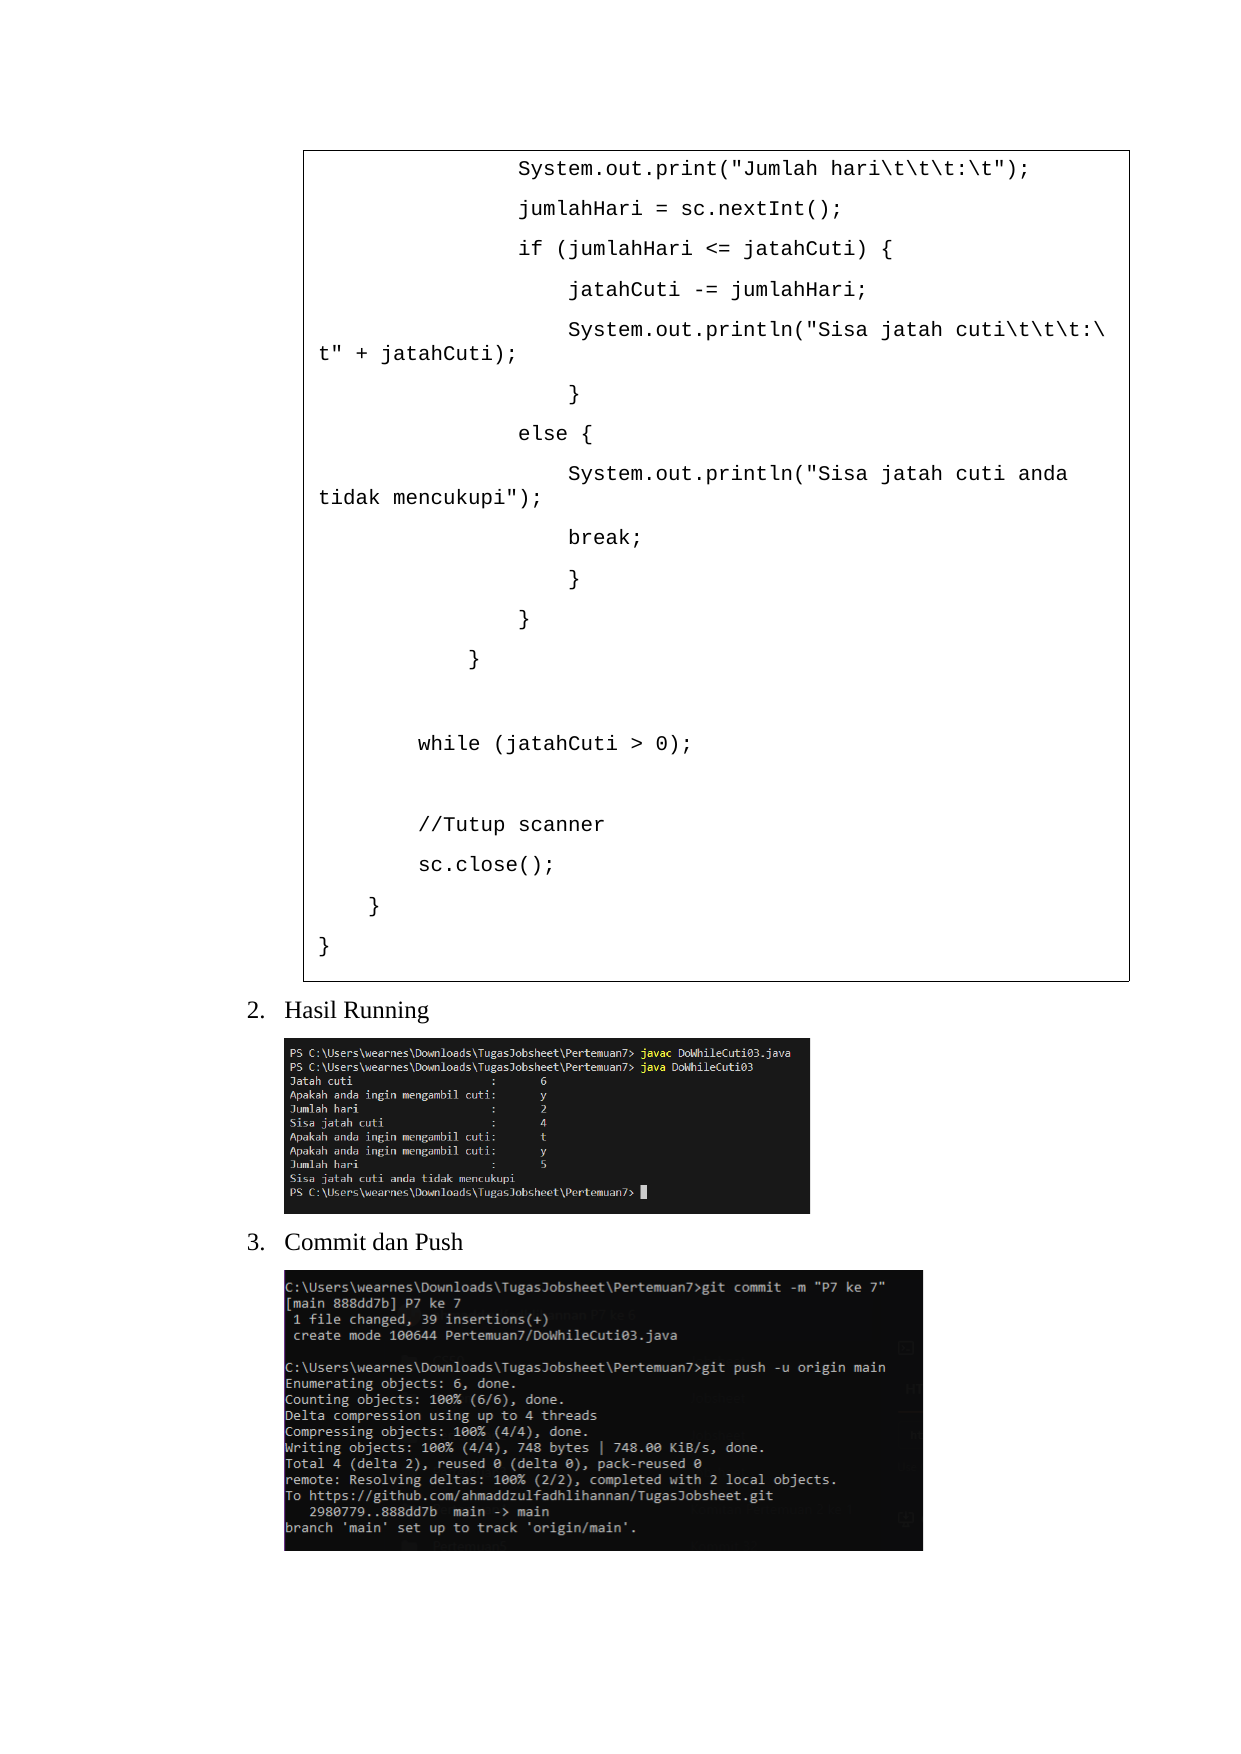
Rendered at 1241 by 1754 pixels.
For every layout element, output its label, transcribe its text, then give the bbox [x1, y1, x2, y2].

list Commit dan Push [247, 1227, 1090, 1256]
picture [284, 1270, 924, 1551]
picture [284, 1038, 811, 1214]
list Hasil Running [247, 995, 1090, 1024]
